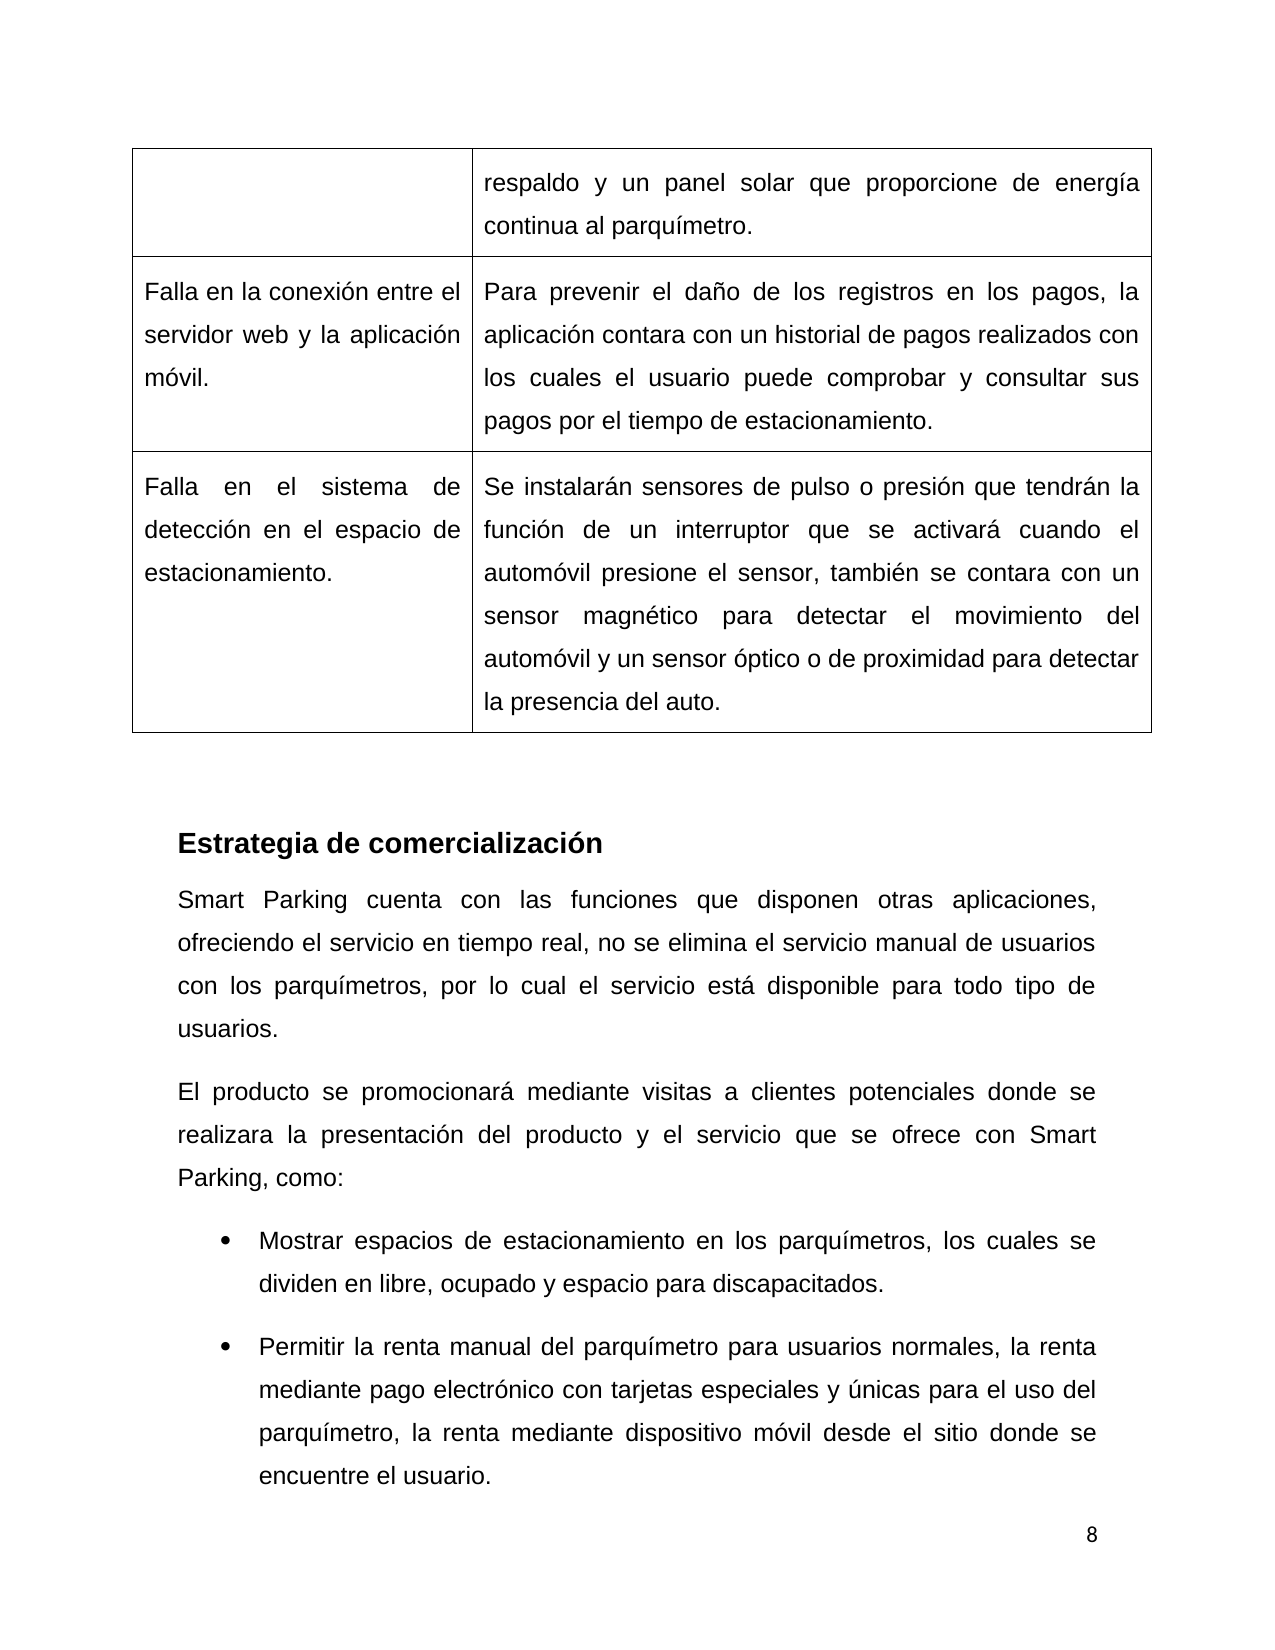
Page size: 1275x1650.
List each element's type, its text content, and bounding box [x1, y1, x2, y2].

list Mostrar espacios de estacionamiento en los parquímetros, los cuales se dividen en libre, ocupado y espacio para discapacitados. [221, 1226, 1098, 1298]
subtitle Estrategia de comercialización [177, 826, 1098, 860]
table_cell Falla en la conexión entre el servidor web y la aplicación móvil. [133, 257, 472, 451]
text El producto se promocionará mediante visitas a clientes potenciales donde se realizara la presentación del producto y el servicio que se ofrece con Smart Parking, como: [177, 1077, 1098, 1192]
table_cell Para prevenir el daño de los registros en los pagos, la aplicación contara con un historial de pagos realizados con los cuales el usuario puede comprobar y consultar sus pagos por el tiempo de estacionamiento. [473, 257, 1151, 451]
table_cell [133, 149, 472, 256]
text Smart Parking cuenta con las funciones que disponen otras aplicaciones, ofreciendo el servicio en tiempo real, no se elimina el servicio manual de usuarios con los parquímetros, por lo cual el servicio está disponible para todo tipo de usuarios. [177, 884, 1098, 1043]
table_cell Se instalarán sensores de pulso o presión que tendrán la función de un interruptor que se activará cuando el automóvil presione el sensor, también se contara con un sensor magnético para detectar el movimiento del automóvil y un sensor óptico o de proximidad para detectar la presencia del auto. [473, 452, 1151, 732]
list Permitir la renta manual del parquímetro para usuarios normales, la renta mediante pago electrónico con tarjetas especiales y únicas para el uso del parquímetro, la renta mediante dispositivo móvil desde el sitio donde se encuentre el usuario. [221, 1332, 1098, 1490]
table_cell Falla en el sistema de detección en el espacio de estacionamiento. [133, 452, 472, 732]
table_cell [473, 149, 1151, 256]
